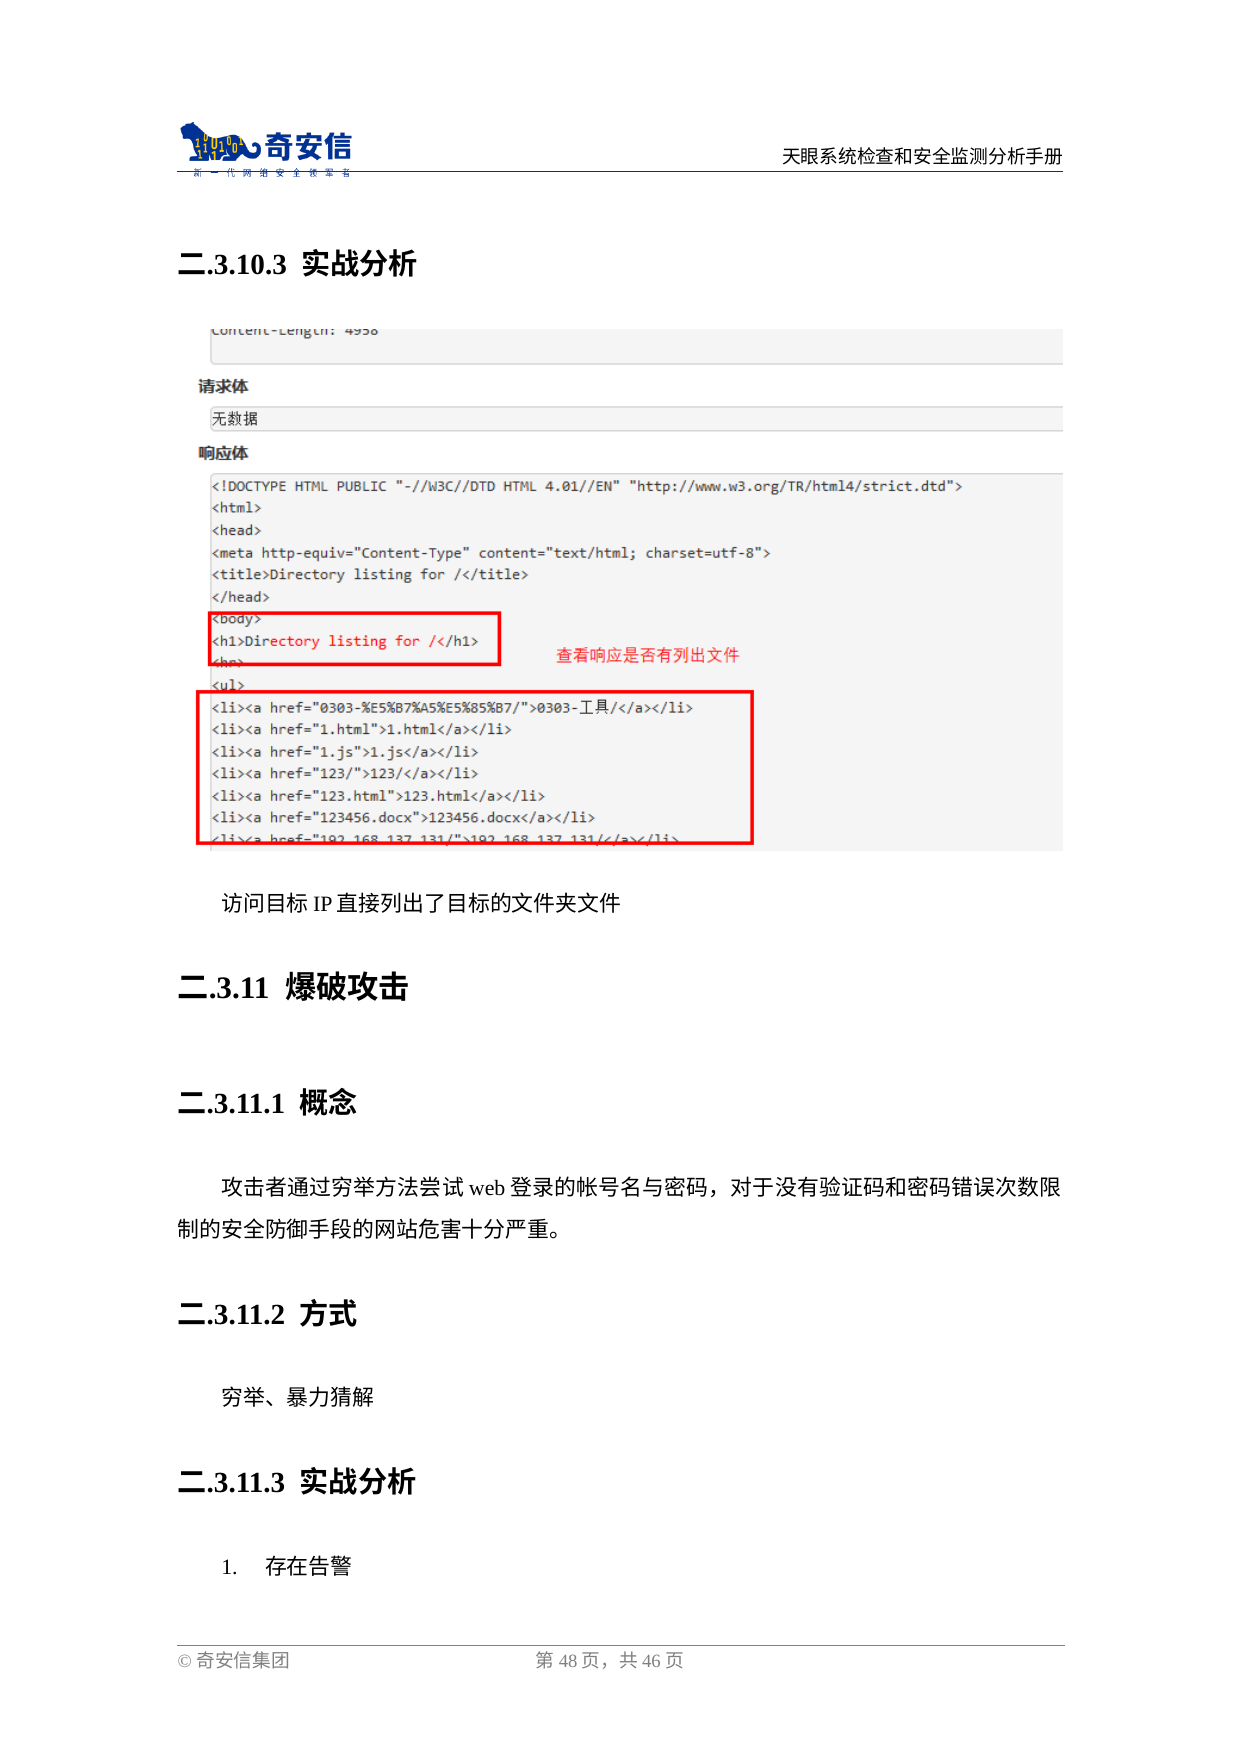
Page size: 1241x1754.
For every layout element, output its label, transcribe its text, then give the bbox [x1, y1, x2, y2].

text 穷举、暴力猜解 [177, 1379, 1063, 1413]
text 实战分析 [177, 228, 1063, 296]
picture [177, 172, 355, 181]
list 存在告警 [221, 1548, 1063, 1582]
text 访问目标IP直接列出了目标的文件夹文件 [177, 884, 1063, 918]
text 概念 [177, 1067, 1063, 1135]
picture [177, 329, 1063, 851]
picture [177, 121, 355, 171]
text 爆破攻击 [177, 951, 1063, 1019]
text 方式 [177, 1278, 1063, 1346]
text 实战分析 [177, 1446, 1063, 1514]
text 攻击者通过穷举方法尝试web登录的帐号名与密码，对于没有验证码和密码错误次数限制的安全防御手段的网站危害十分严重。 [177, 1168, 1063, 1245]
